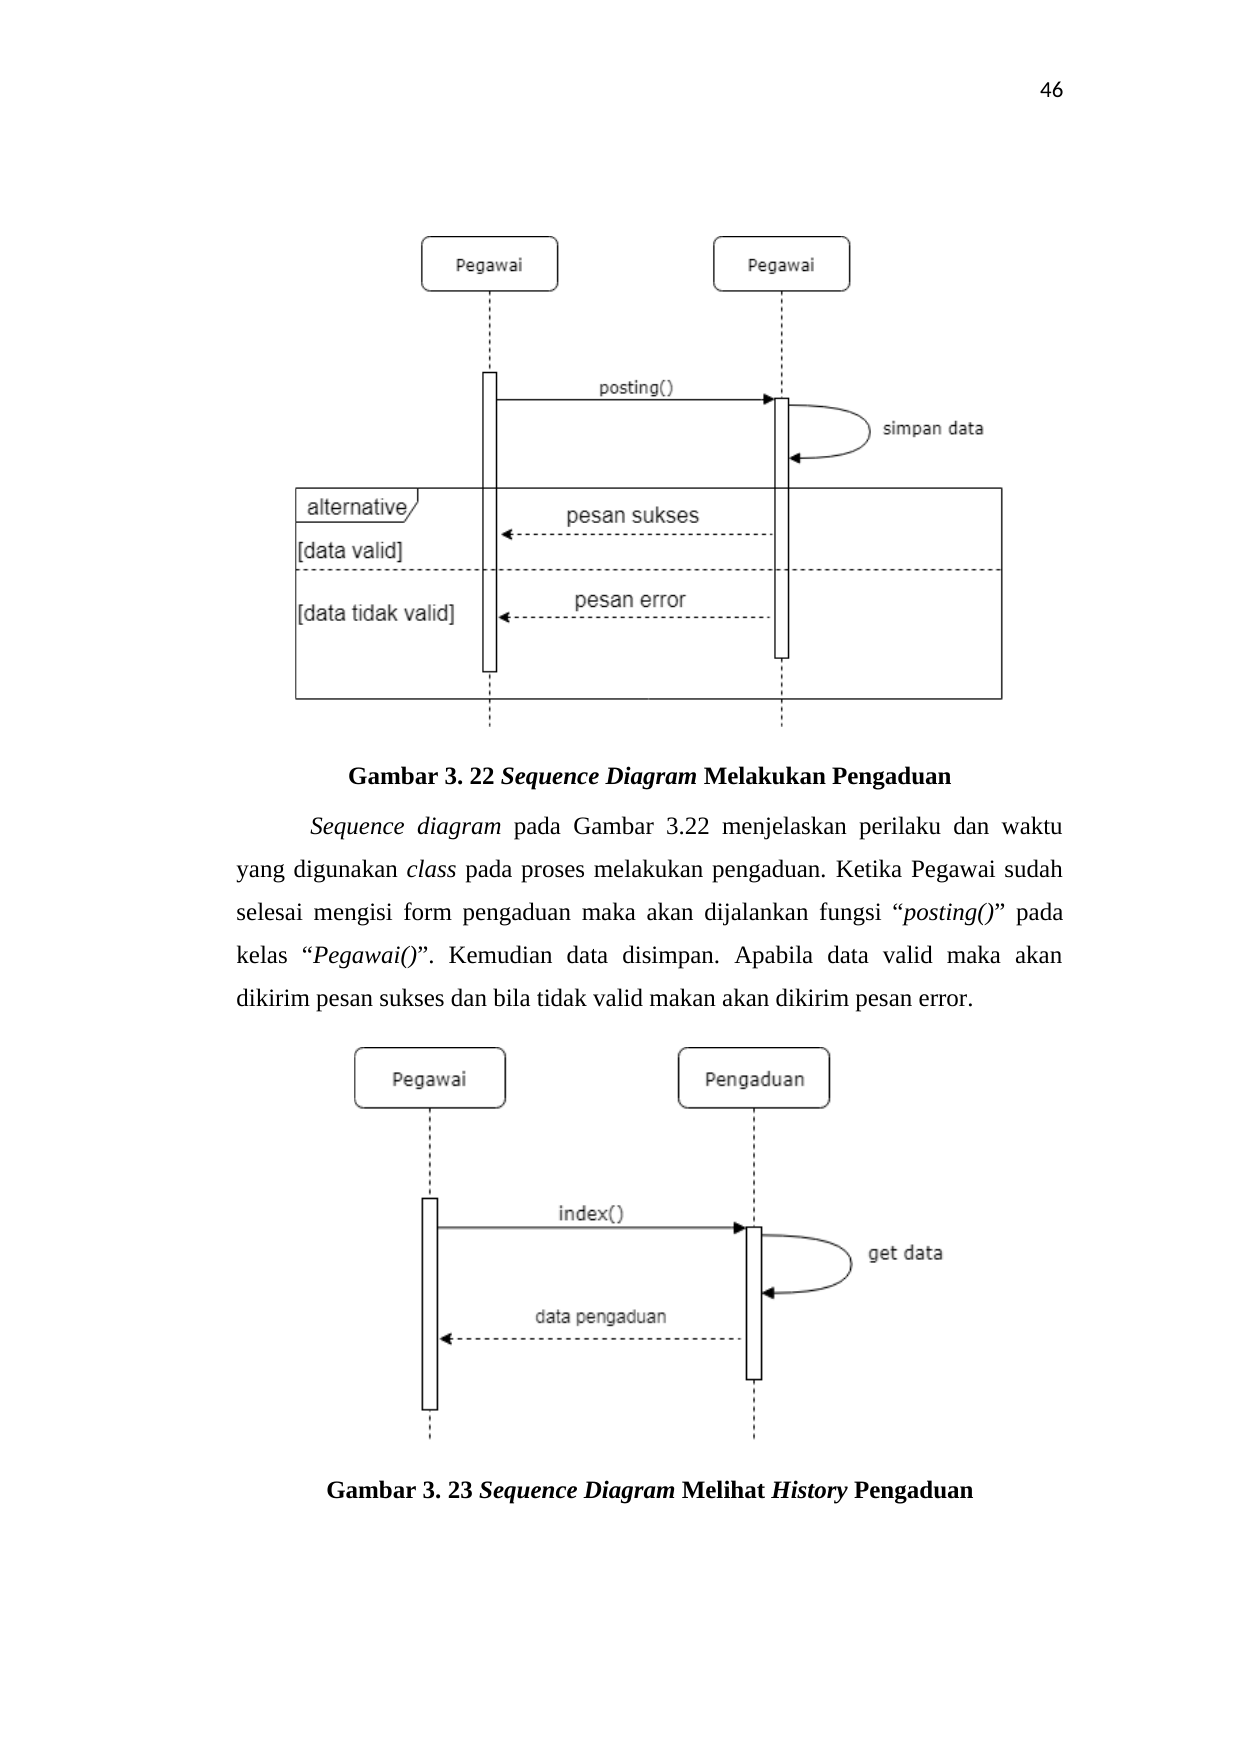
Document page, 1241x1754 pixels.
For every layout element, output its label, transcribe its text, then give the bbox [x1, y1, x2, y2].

text Sequence diagram pada Gambar 3.22 menjelaskan perilaku dan waktu yang digunakan class pada proses melakukan pengaduan. Ketika Pegawai sudah selesai mengisi form pengaduan maka akan dijalankan fungsi “posting()” pada kelas “Pegawai()”. Kemudian data disimpan. Apabila data valid maka akan dikirim pesan sukses dan bila tidak valid makan akan dikirim pesan error. [236, 811, 1063, 1012]
picture [354, 1047, 945, 1441]
text Gambar 3. 23 Sequence Diagram Melihat History Pengaduan [236, 1475, 1063, 1504]
picture [295, 236, 1004, 727]
text Gambar 3. 22 Sequence Diagram Melakukan Pengaduan [236, 761, 1063, 790]
